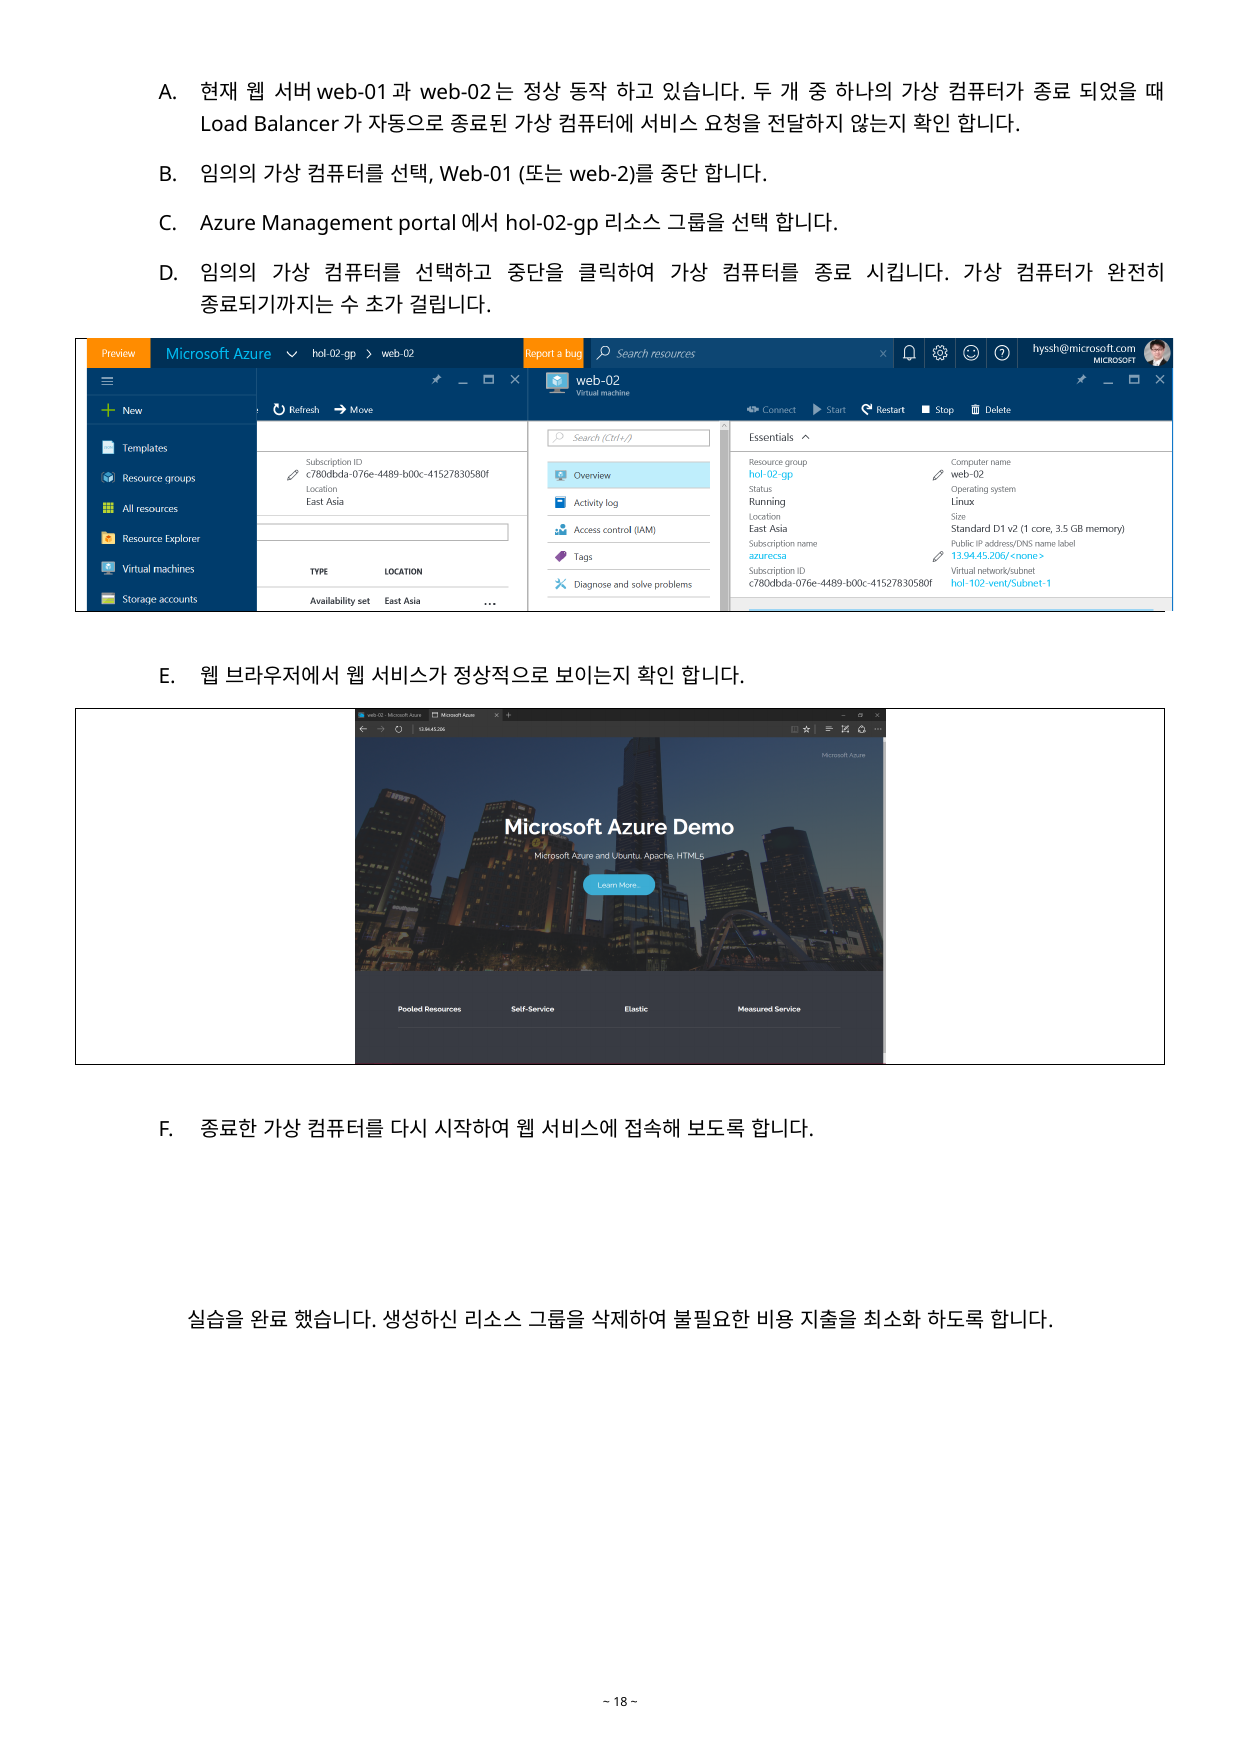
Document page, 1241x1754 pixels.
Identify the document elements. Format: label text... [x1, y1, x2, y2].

table_header [886, 709, 1164, 1064]
table_header [76, 339, 86, 611]
table_header [76, 709, 355, 1064]
list 현재 웹 서버web-01과 web-02는 정상 동작 하고 있습니다. 두 개 중 하나의 가상 컴퓨터가 종료 되었을 때 Load Balancer가 자동으로 종료된 가상 컴퓨터에 서비스 요청을 전달하지 않는지 확인 합니다. [158, 75, 1165, 138]
picture [86, 338, 1174, 611]
list 임의의 가상 컴퓨터를 선택하고 중단을 클릭하여 가상 컴퓨터를 종료 시킵니다. 가상 컴퓨터가 완전히 종료되기까지는 수 초가 걸립니다. [158, 256, 1165, 319]
list 종료한 가상 컴퓨터를 다시 시작하여 웹 서비스에 접속해 보도록 합니다. [158, 1112, 1165, 1142]
list 웹 브라우저에서 웹 서비스가 정상적으로 보이는지 확인 합니다. [158, 659, 1165, 689]
list Azure Management portal에서 hol-02-gp 리소스 그룹을 선택 합니다. [158, 206, 1165, 237]
picture [355, 709, 886, 1064]
list 임의의 가상 컴퓨터를 선택, Web-01 (또는 web-2)를 중단 합니다. [158, 157, 1165, 187]
text 실습을 완료 했습니다. 생성하신 리소스 그룹을 삭제하여 불필요한 비용 지출을 최소화 하도록 합니다. [75, 1303, 1165, 1334]
